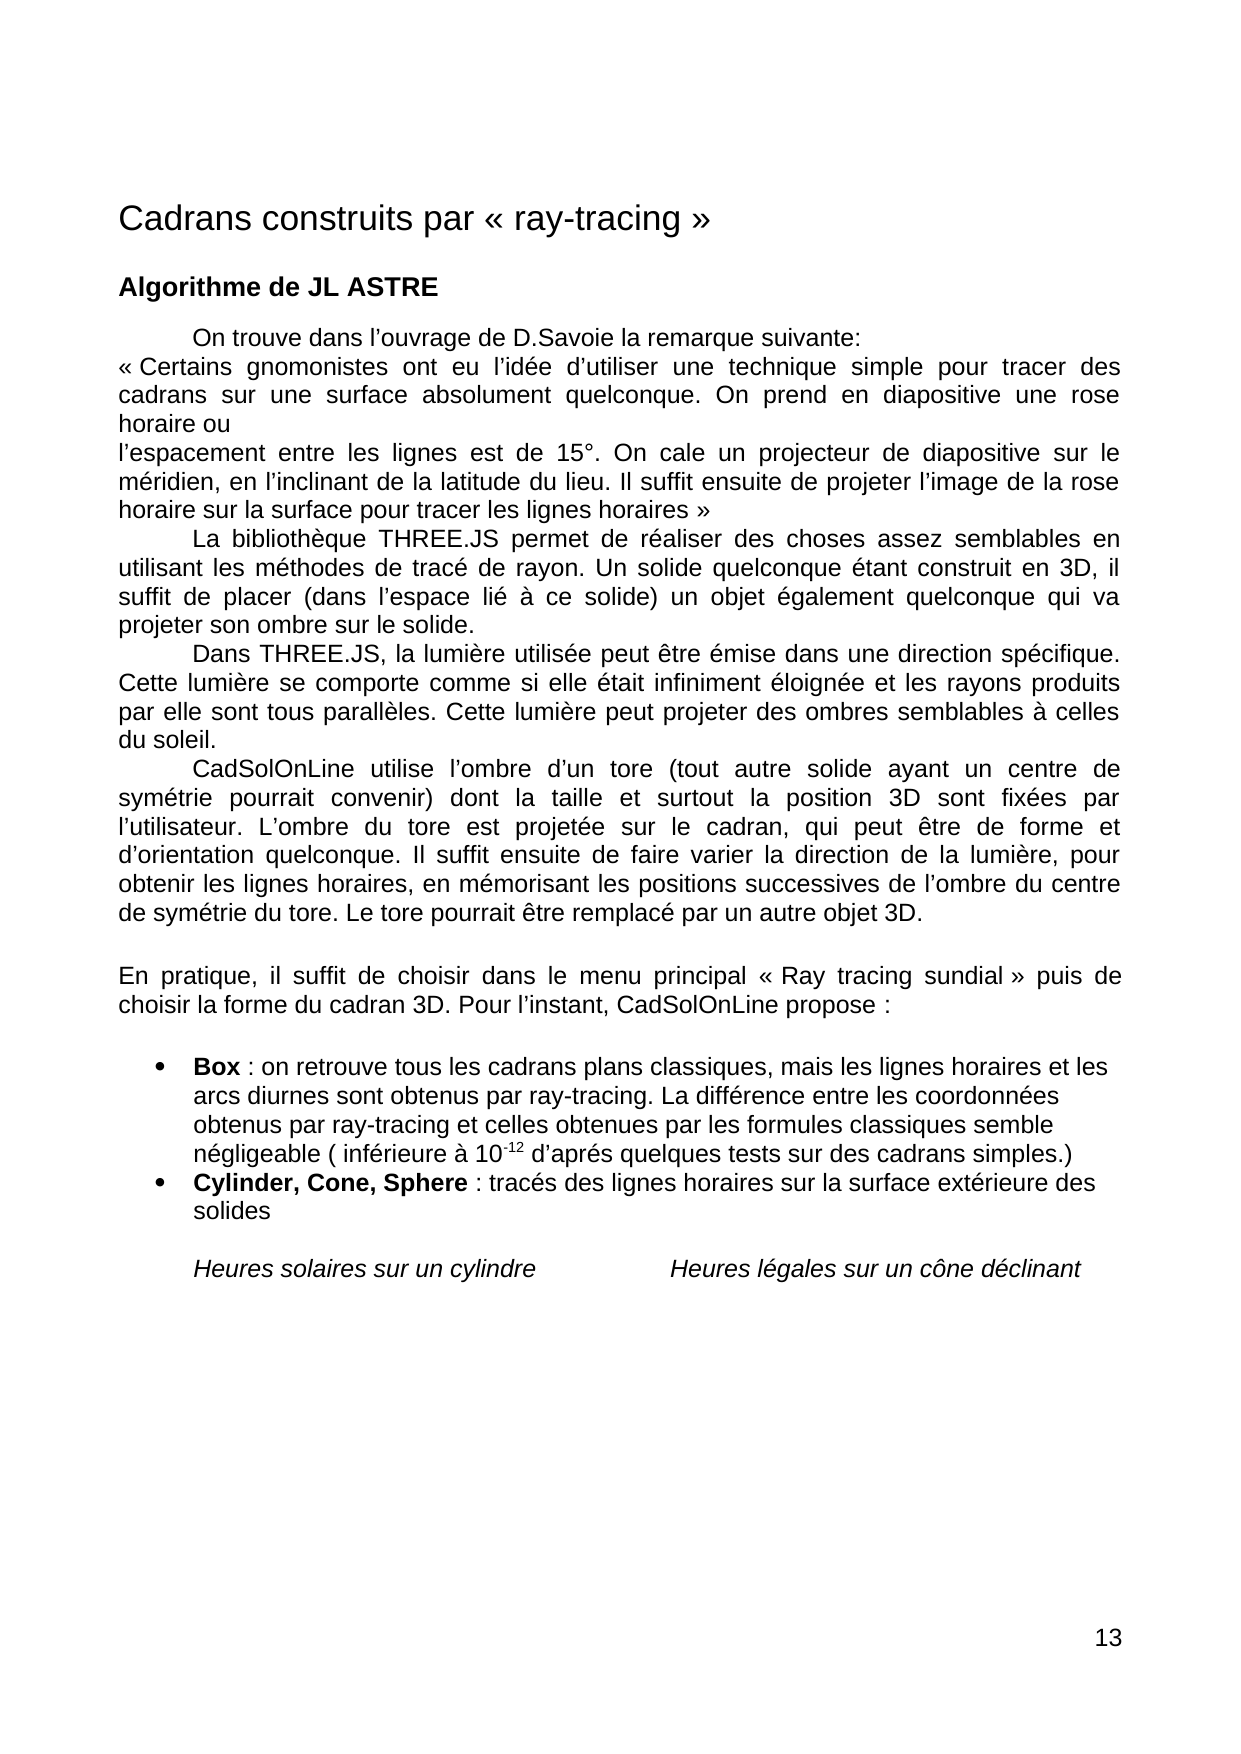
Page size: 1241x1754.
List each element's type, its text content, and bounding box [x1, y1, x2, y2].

text La bibliothèque THREE.JS permet de réaliser des choses assez semblables en utilisant les méthodes de tracé de rayon. Un solide quelconque étant construit en 3D, il suffit de placer (dans l’espace lié à ce solide) un objet également quelconque qui va projeter son ombre sur le solide. [118, 524, 1122, 639]
list Box : on retrouve tous les cadrans plans classiques, mais les lignes horaires et les arcs diurnes sont obtenus par ray-tracing. La différence entre les coordonnées obtenus par ray-tracing et celles obtenues par les formules classiques semble négligeable ( inférieure à 10-12 d’aprés quelques tests sur des cadrans simples.) [156, 1052, 1122, 1167]
text On trouve dans l’ouvrage de D.Savoie la remarque suivante: [118, 323, 1122, 352]
text Heures solaires sur un cylindre Heures légales sur un cône déclinant [193, 1254, 1122, 1283]
text En pratique, il suffit de choisir dans le menu principal « Ray tracing sundial » puis de choisir la forme du cadran 3D. Pour l’instant, CadSolOnLine propose : [118, 961, 1122, 1018]
subtitle Algorithme de JL ASTRE [118, 271, 1122, 302]
subtitle Cadrans construits par « ray-tracing » [118, 197, 1122, 238]
text CadSolOnLine utilise l’ombre d’un tore (tout autre solide ayant un centre de symétrie pourrait convenir) dont la taille et surtout la position 3D sont fixées par l’utilisateur. L’ombre du tore est projetée sur le cadran, qui peut être de forme et d’orientation quelconque. Il suffit ensuite de faire varier la direction de la lumière, pour obtenir les lignes horaires, en mémorisant les positions successives de l’ombre du centre de symétrie du tore. Le tore pourrait être remplacé par un autre objet 3D. [118, 754, 1122, 927]
text l’espacement entre les lignes est de 15°. On cale un projecteur de diapositive sur le méridien, en l’inclinant de la latitude du lieu. Il suffit ensuite de projeter l’image de la rose horaire sur la surface pour tracer les lignes horaires » [118, 438, 1122, 524]
text Dans THREE.JS, la lumière utilisée peut être émise dans une direction spécifique. Cette lumière se comporte comme si elle était infiniment éloignée et les rayons produits par elle sont tous parallèles. Cette lumière peut projeter des ombres semblables à celles du soleil. [118, 639, 1122, 754]
list Cylinder, Cone, Sphere : tracés des lignes horaires sur la surface extérieure des solides [156, 1167, 1122, 1254]
text « Certains gnomonistes ont eu l’idée d’utiliser une technique simple pour tracer des cadrans sur une surface absolument quelconque. On prend en diapositive une rose horaire ou [118, 352, 1122, 438]
